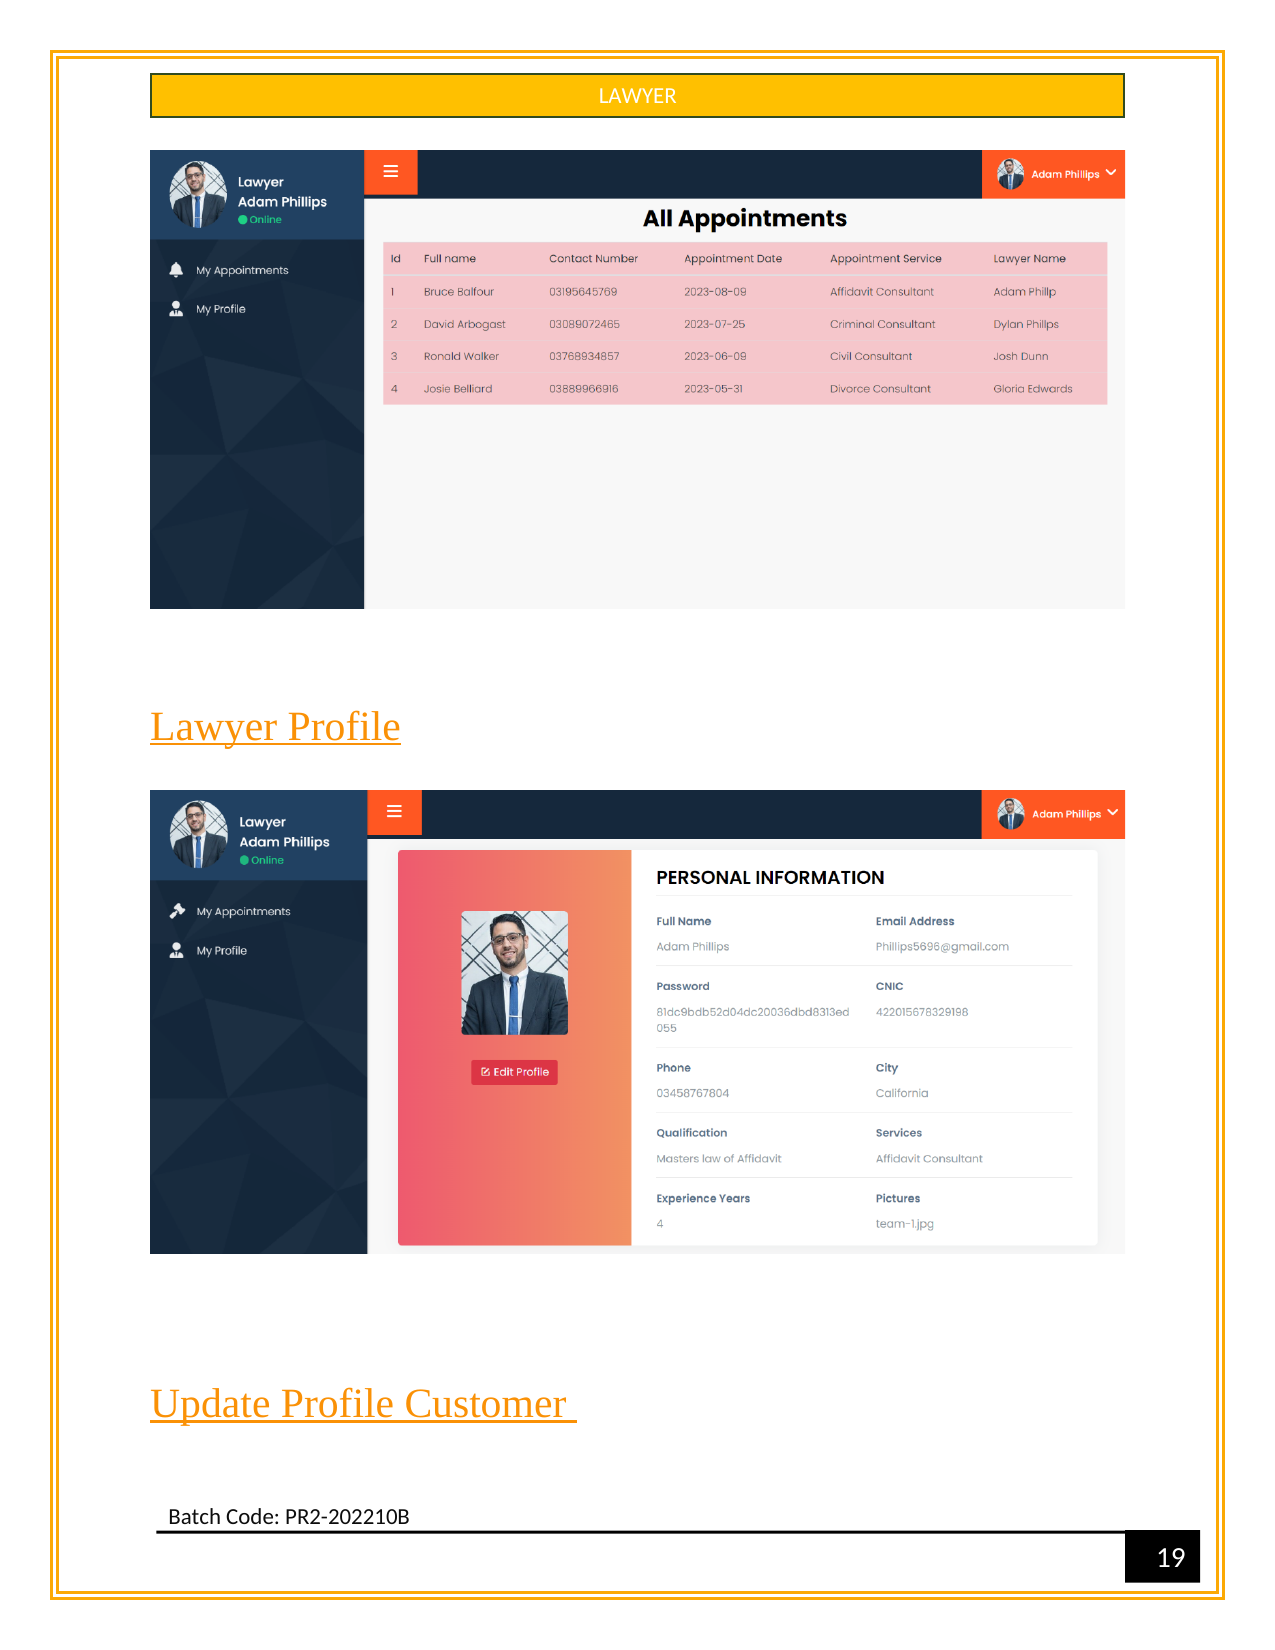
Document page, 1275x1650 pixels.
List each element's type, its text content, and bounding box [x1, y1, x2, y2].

text Update Profile Customer [150, 1379, 1125, 1427]
text Lawyer Profile [150, 701, 1125, 749]
picture [150, 790, 1125, 1254]
picture [150, 150, 1125, 609]
